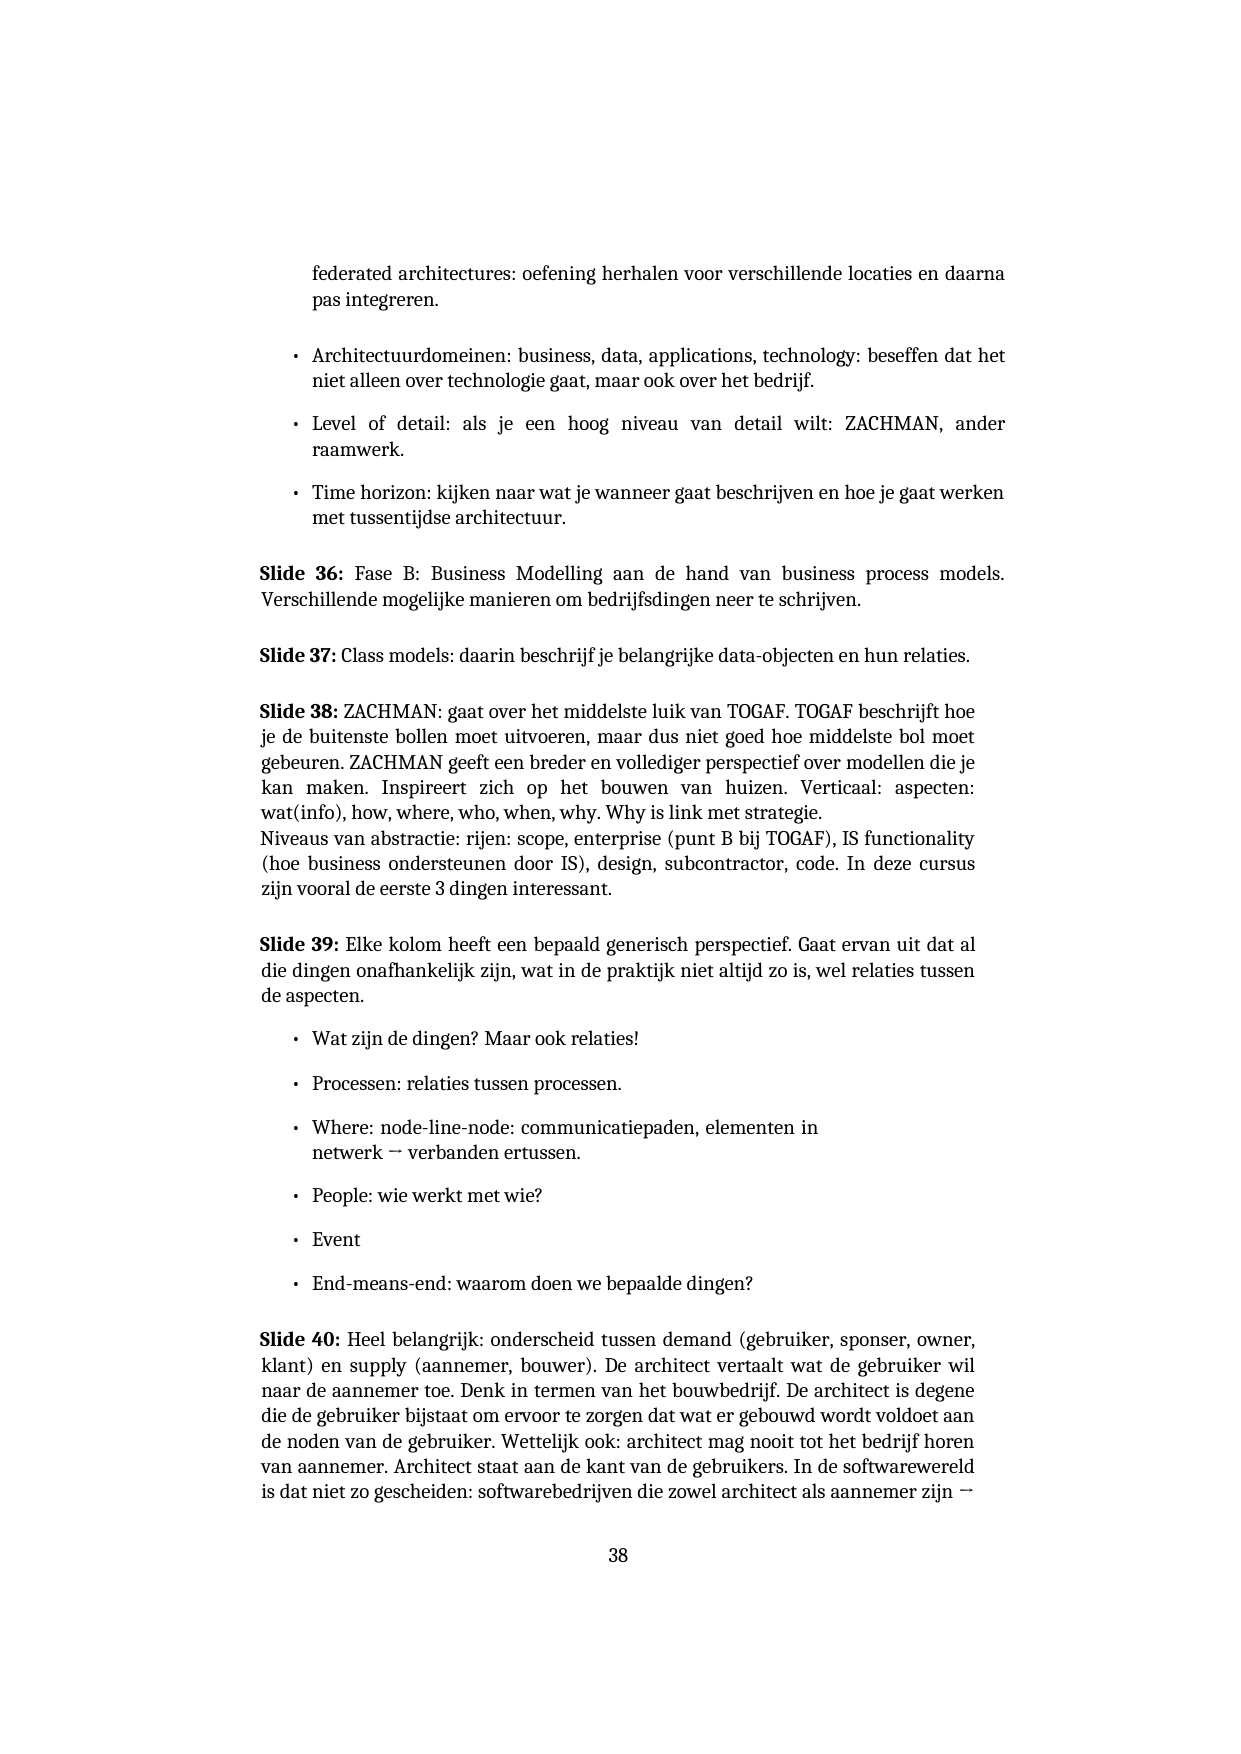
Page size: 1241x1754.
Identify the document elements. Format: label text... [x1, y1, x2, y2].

list People: wie werkt met wie? [291, 1184, 819, 1208]
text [260, 1328, 976, 1504]
list Level of detail: als je een hoog niveau van detail wilt: ZACHMAN, ander raamwerk. [291, 412, 1006, 461]
list End-means-end: waarom doen we bepaalde dingen? [291, 1272, 819, 1296]
text Slide 36: Fase B: Business Modelling aan de hand van business process models. Verschillende mogelijke manieren om bedrijfsdingen neer te schrijven. [260, 562, 1005, 611]
list Processen: relaties tussen processen. [291, 1071, 819, 1095]
text Slide 38: ZACHMAN: gaat over het middelste luik van TOGAF. TOGAF beschrijft hoe je de buitenste bollen moet uitvoeren, maar dus niet goed hoe middelste bol moet gebeuren. ZACHMAN geeft een breder en vollediger perspectief over modellen die je kan maken. Inspireert zich op het bouwen van huizen. Verticaal: aspecten: wat(info), how, where, who, when, why. Why is link met strategie. [260, 700, 976, 825]
text Niveaus van abstractie: rijen: scope, enterprise (punt B bij TOGAF), IS functionality (hoe business ondersteunen door IS), design, subcontractor, code. In deze cursus zijn vooral de eerste 3 dingen interessant. [260, 826, 976, 901]
list Wat zijn de dingen? Maar ook relaties! [291, 1027, 819, 1051]
text Slide 37: Class models: daarin beschrijf je belangrijke data-objecten en hun relaties. [260, 643, 1026, 667]
list Event [291, 1228, 819, 1252]
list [291, 262, 1006, 311]
list Architectuurdomeinen: business, data, applications, technology: beseffen dat het niet alleen over technologie gaat, maar ook over het bedrijf. [291, 343, 1006, 393]
list Time horizon: kijken naar wat je wanneer gaat beschrijven en hoe je gaat werken met tussentijdse architectuur. [291, 481, 1006, 530]
text Slide 39: Elke kolom heeft een bepaald generisch perspectief. Gaat ervan uit dat al die dingen onafhankelijk zijn, wat in de praktijk niet altijd zo is, wel relaties tussen de aspecten. [260, 933, 976, 1008]
list Where: node-line-node: communicatiepaden, elementen in netwerk → verbanden ertussen. [291, 1115, 819, 1164]
